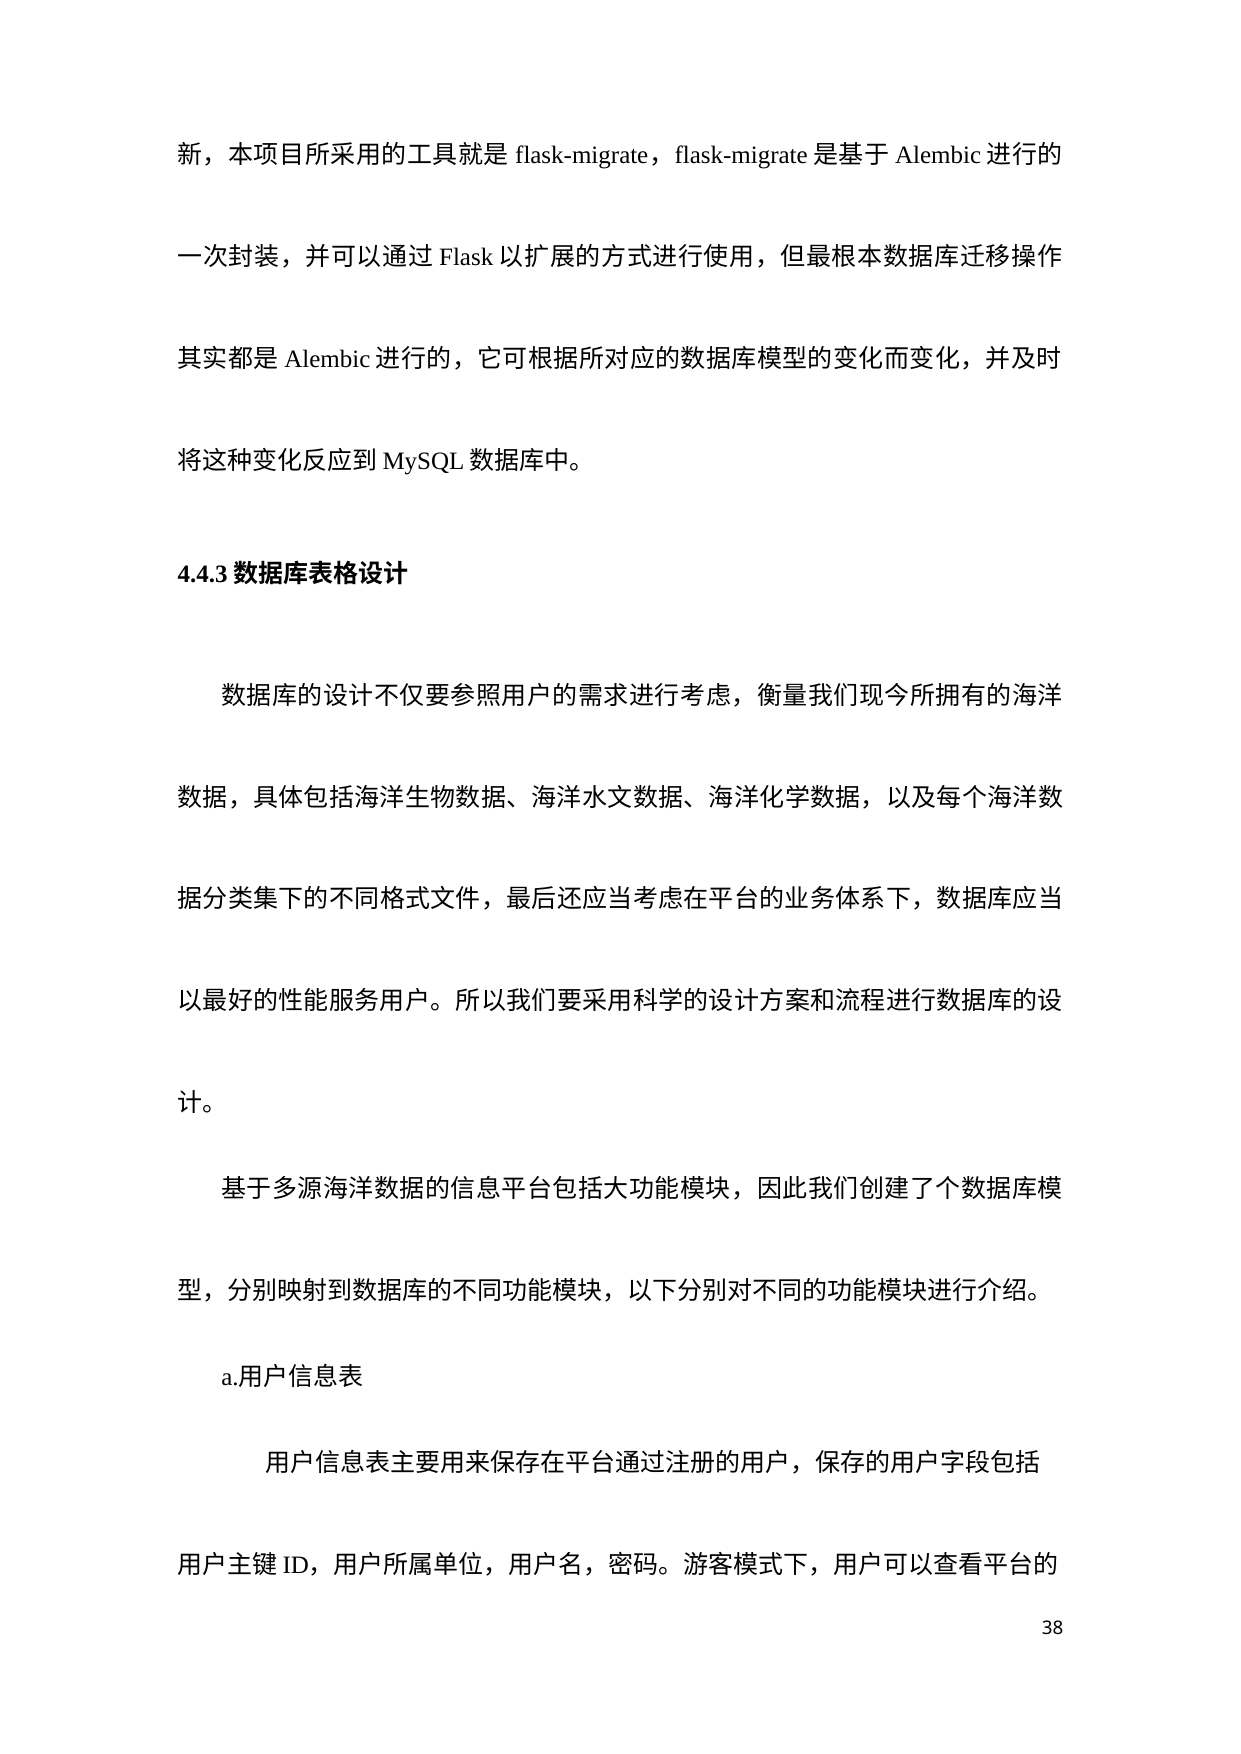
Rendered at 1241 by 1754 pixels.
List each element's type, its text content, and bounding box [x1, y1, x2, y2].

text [177, 119, 1063, 493]
text 基于多源海洋数据的信息平台包括大功能模块，因此我们创建了个数据库模型，分别映射到数据库的不同功能模块，以下分别对不同的功能模块进行介绍。 [177, 1153, 1063, 1323]
text a.用户信息表 [177, 1341, 1063, 1409]
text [177, 1427, 1063, 1597]
subtitle 4.4.3 数据库表格设计 [177, 538, 1063, 606]
text 数据库的设计不仅要参照用户的需求进行考虑，衡量我们现今所拥有的海洋数据，具体包括海洋生物数据、海洋水文数据、海洋化学数据，以及每个海洋数据分类集下的不同格式文件，最后还应当考虑在平台的业务体系下，数据库应当以最好的性能服务用户。所以我们要采用科学的设计方案和流程进行数据库的设计。 [177, 659, 1063, 1135]
